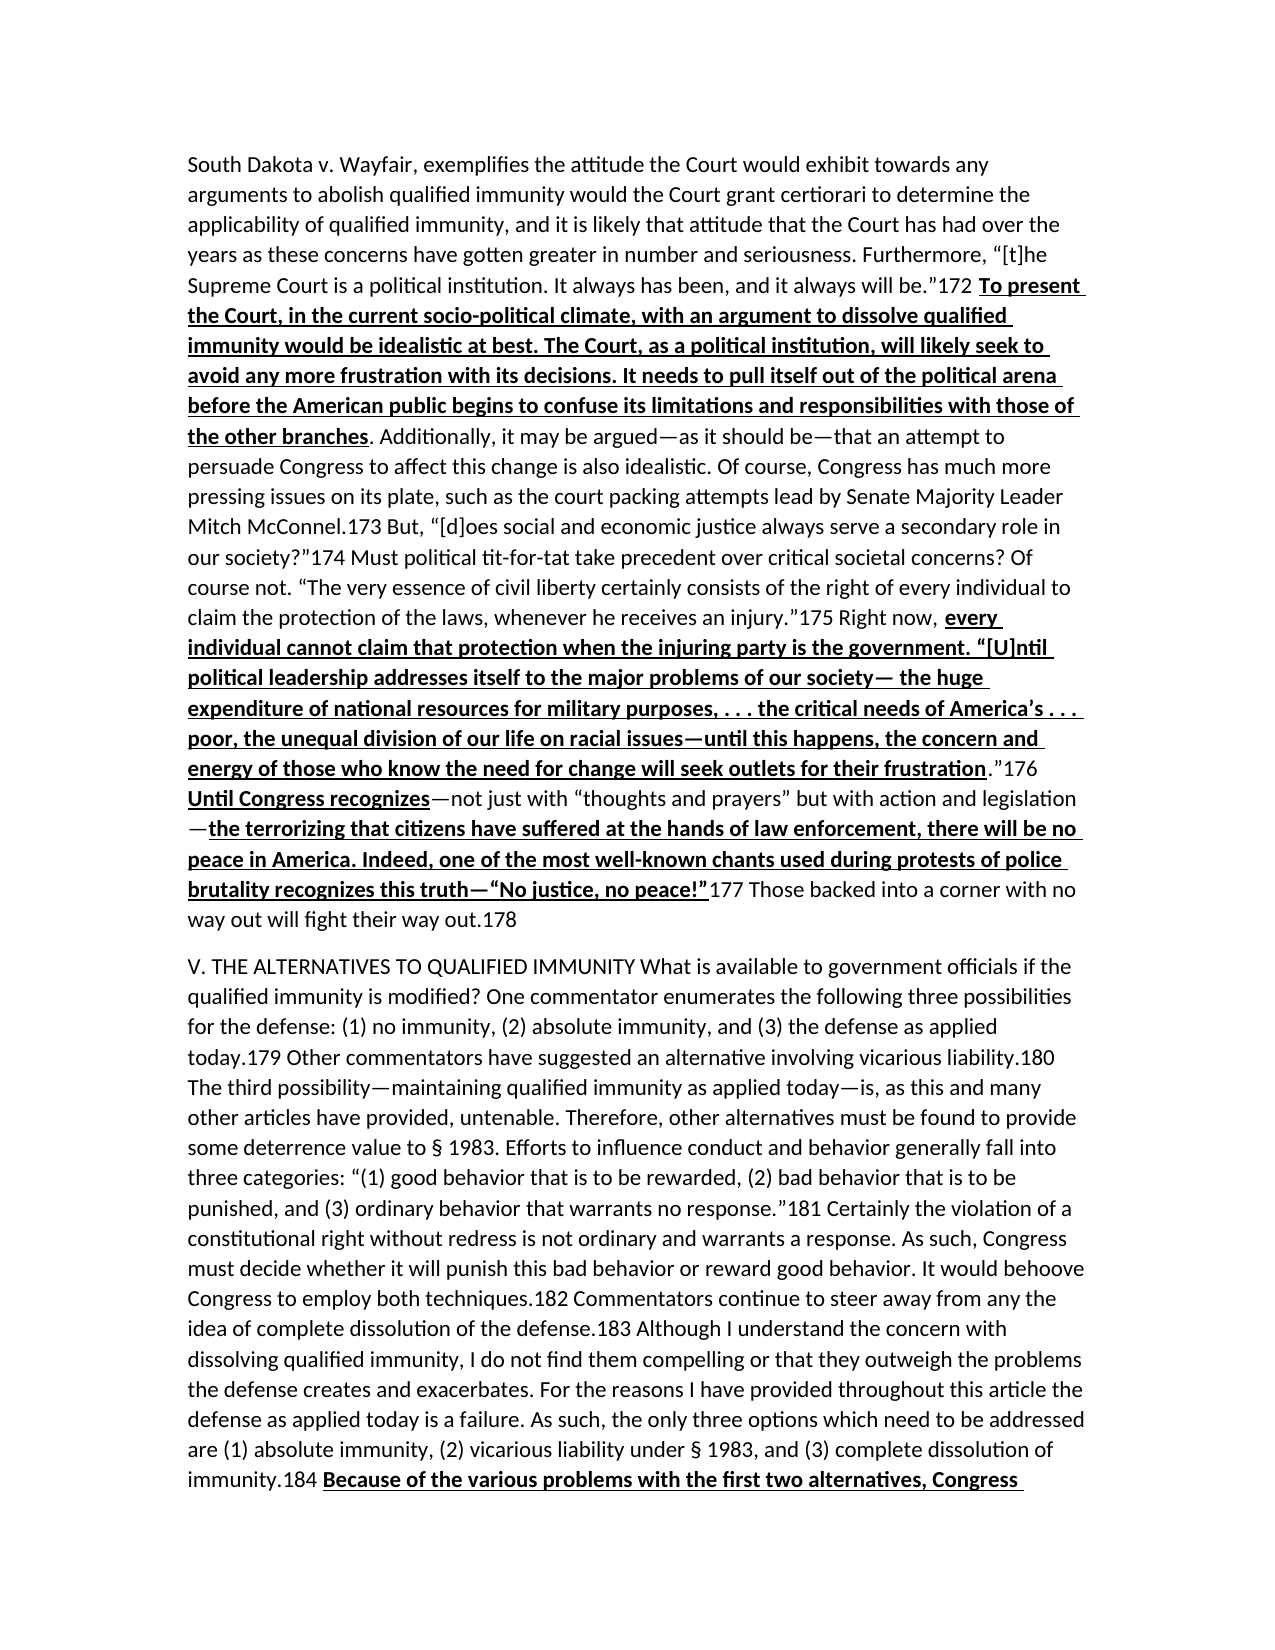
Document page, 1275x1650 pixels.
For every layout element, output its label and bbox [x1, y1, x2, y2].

text [187, 150, 1087, 933]
text [187, 952, 1087, 1494]
